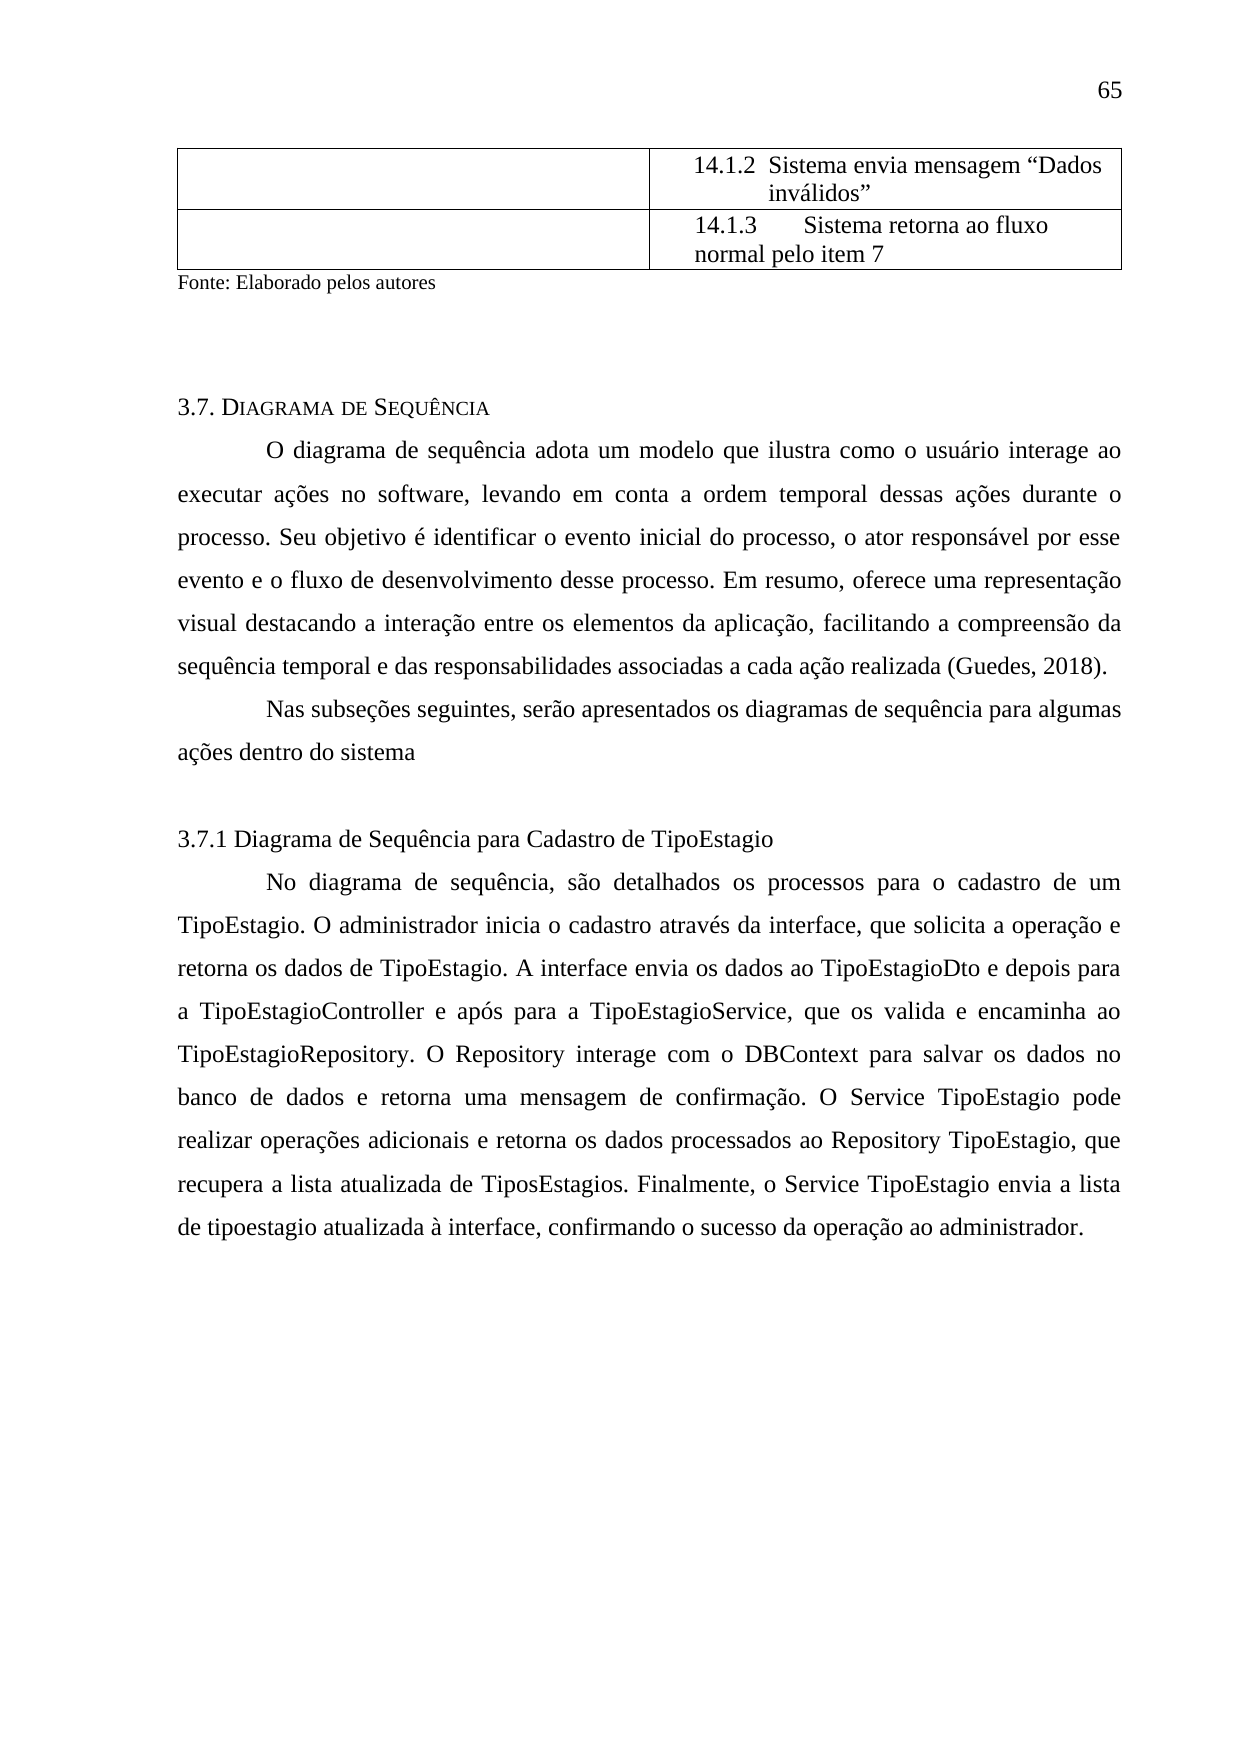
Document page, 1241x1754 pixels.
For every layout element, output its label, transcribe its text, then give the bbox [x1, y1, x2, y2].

subtitle 3.7. Diagrama de Sequência [177, 392, 1122, 421]
text Fonte: Elaborado pelos autores [177, 270, 1122, 294]
subtitle 3.7.1 Diagrama de Sequência para Cadastro de TipoEstagio [177, 824, 1122, 852]
table_cell [178, 149, 649, 208]
table_cell Sistema envia mensagem “Dados inválidos” [650, 149, 1121, 208]
table_cell [178, 210, 649, 269]
text O diagrama de sequência adota um modelo que ilustra como o usuário interage ao executar ações no software, levando em conta a ordem temporal dessas ações durante o processo. Seu objetivo é identificar o evento inicial do processo, o ator responsável por esse evento e o fluxo de desenvolvimento desse processo. Em resumo, oferece uma representação visual destacando a interação entre os elementos da aplicação, facilitando a compreensão da sequência temporal e das responsabilidades associadas a cada ação realizada (Guedes, 2018). [177, 436, 1122, 680]
text Nas subseções seguintes, serão apresentados os diagramas de sequência para algumas ações dentro do sistema [177, 694, 1122, 766]
table_cell Sistema retorna ao fluxo normal pelo item 7 [650, 210, 1121, 269]
text No diagrama de sequência, são detalhados os processos para o cadastro de um TipoEstagio. O administrador inicia o cadastro através da interface, que solicita a operação e retorna os dados de TipoEstagio. A interface envia os dados ao TipoEstagioDto e depois para a TipoEstagioController e após para a TipoEstagioService, que os valida e encaminha ao TipoEstagioRepository. O Repository interage com o DBContext para salvar os dados no banco de dados e retorna uma mensagem de confirmação. O Service TipoEstagio pode realizar operações adicionais e retorna os dados processados ao Repository TipoEstagio, que recupera a lista atualizada de TiposEstagios. Finalmente, o Service TipoEstagio envia a lista de tipoestagio atualizada à interface, confirmando o sucesso da operação ao administrador. [177, 867, 1122, 1241]
